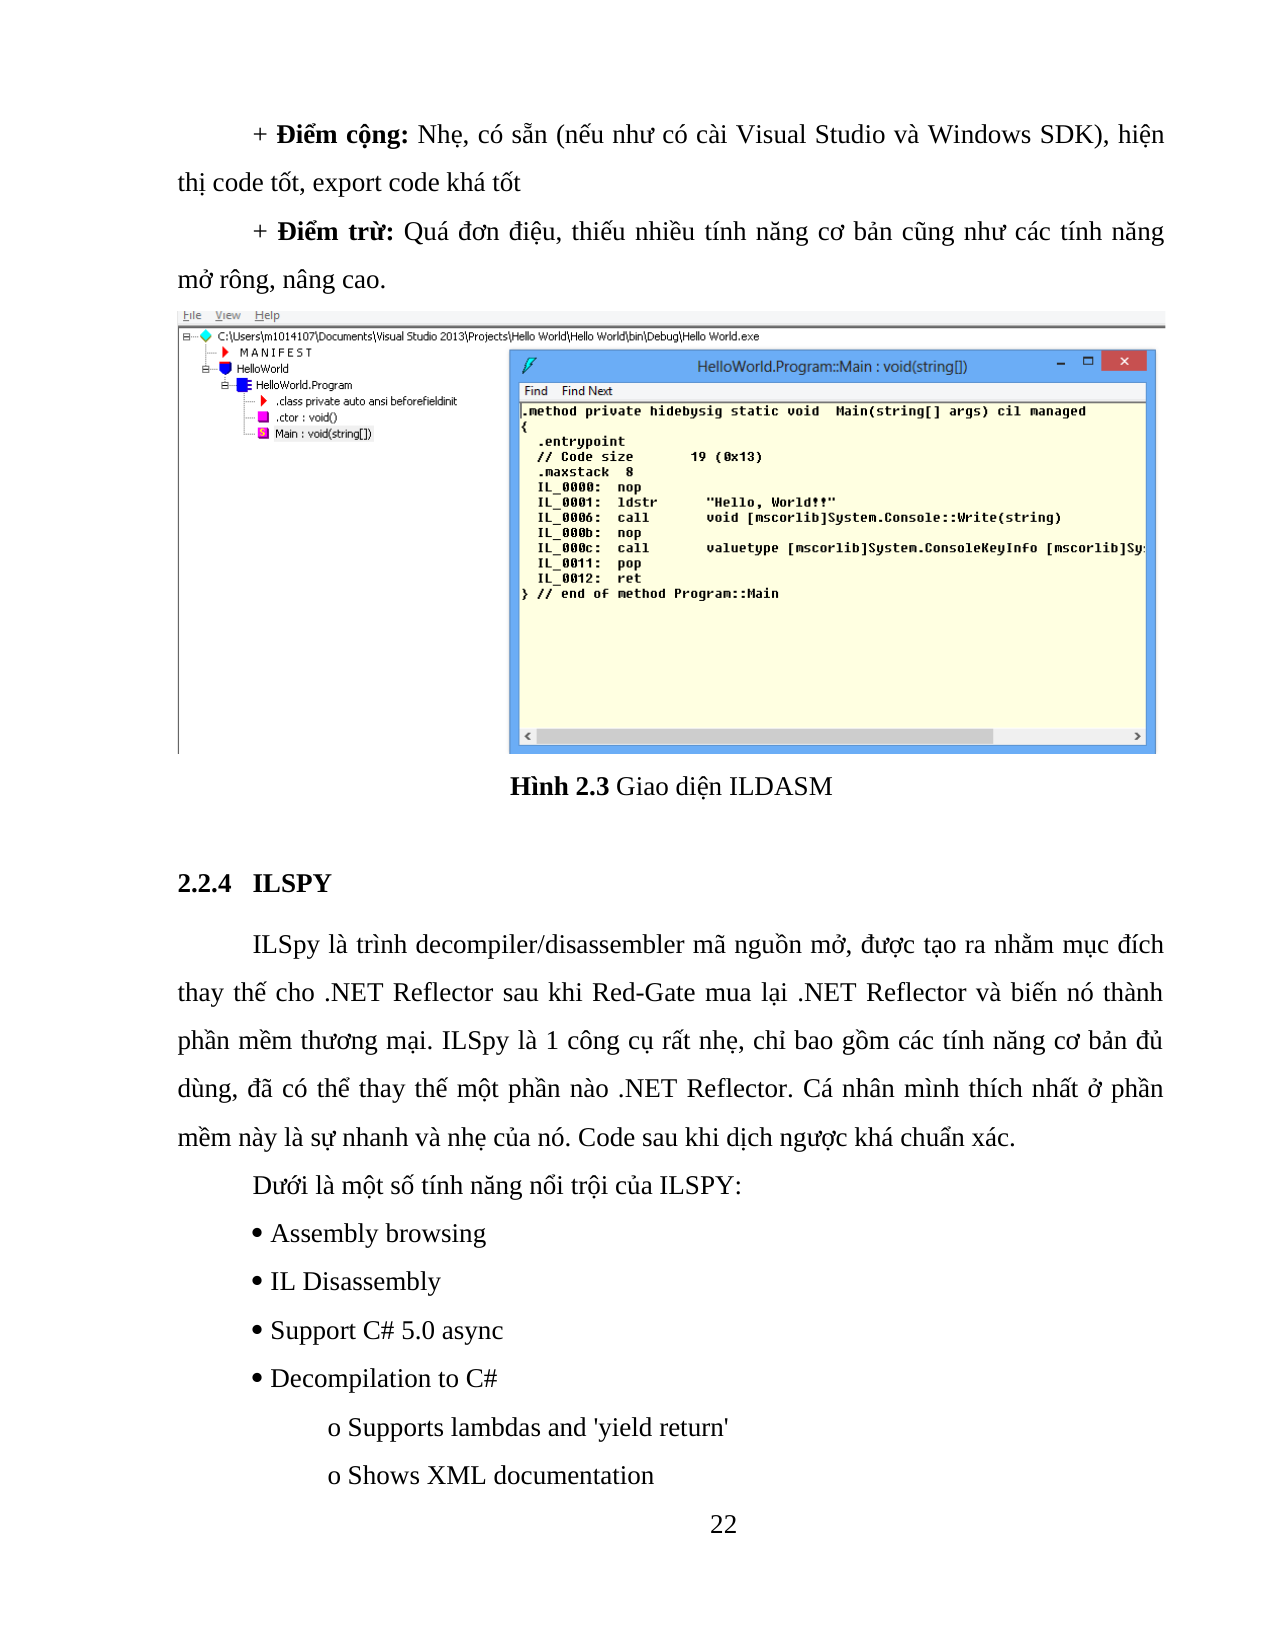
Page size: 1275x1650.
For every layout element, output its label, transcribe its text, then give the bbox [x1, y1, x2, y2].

text + Điểm cộng: Nhẹ, có sẵn (nếu như có cài Visual Studio và Windows SDK), hiện thị code tốt, export code khá tốt [177, 118, 1165, 197]
text Dưới là một số tính năng nổi trội của ILSPY: [177, 1169, 1165, 1200]
text Hình 2.3 Giao diện ILDASM [177, 770, 1165, 801]
text IL Disassembly [177, 1266, 1165, 1297]
subtitle 2.2.4 ILSPY [177, 867, 1165, 898]
text Assembly browsing [177, 1217, 1165, 1248]
picture [177, 311, 1166, 754]
text Decompilation to C# [177, 1362, 1165, 1394]
text o Supports lambdas and 'yield return' [252, 1411, 1165, 1442]
text ILSpy là trình decompiler/disassembler mã nguồn mở, được tạo ra nhằm mục đích thay thế cho .NET Reflector sau khi Red-Gate mua lại .NET Reflector và biến nó thành phần mềm thương mại. ILSpy là 1 công cụ rất nhẹ, chỉ bao gồm các tính năng cơ bản đủ dùng, đã có thể thay thế một phần nào .NET Reflector. Cá nhân mình thích nhất ở phần mềm này là sự nhanh và nhẹ của nó. Code sau khi dịch ngược khá chuẩn xác. [177, 928, 1165, 1152]
text Support C# 5.0 async [177, 1314, 1165, 1345]
text o Shows XML documentation [252, 1459, 1165, 1490]
text + Điểm trừ: Quá đơn điệu, thiếu nhiều tính năng cơ bản cũng như các tính năng mở rông, nâng cao. [177, 214, 1165, 294]
